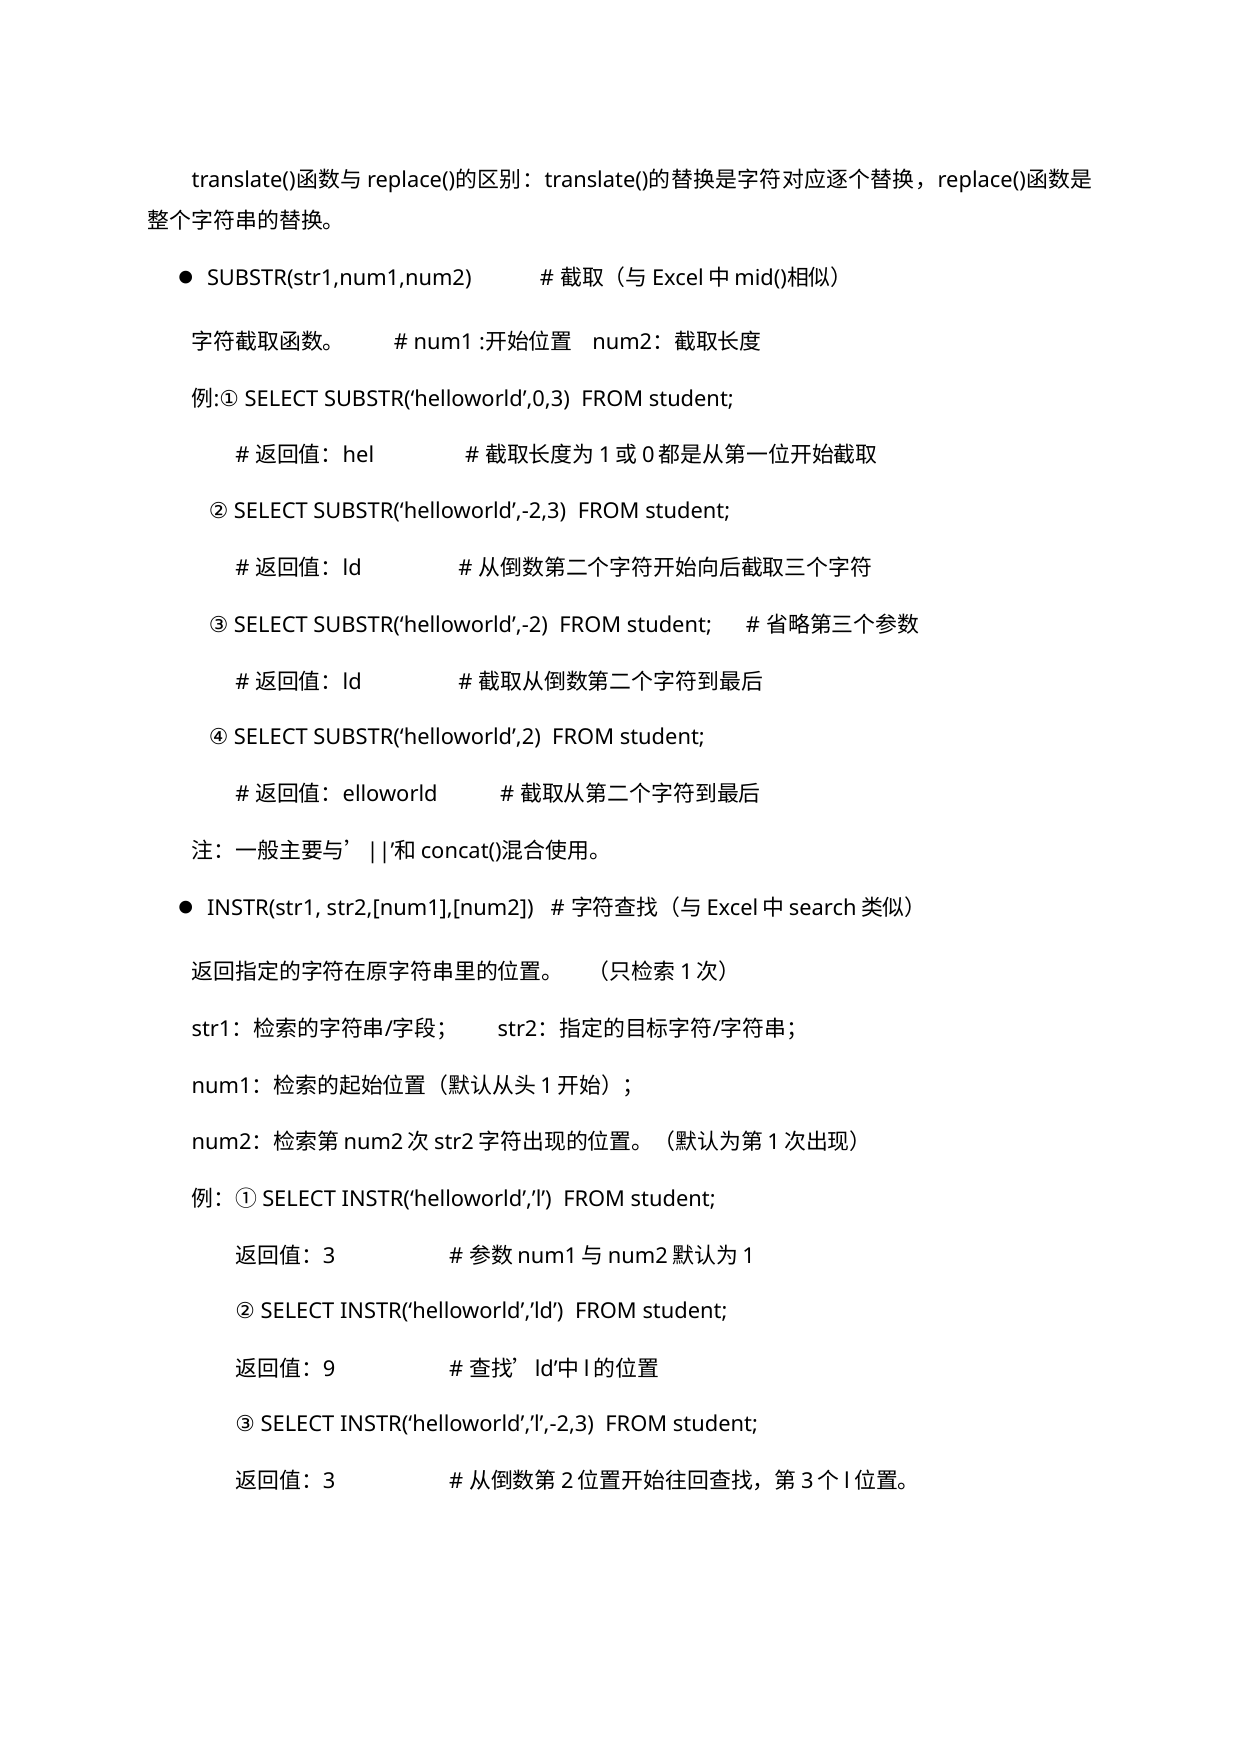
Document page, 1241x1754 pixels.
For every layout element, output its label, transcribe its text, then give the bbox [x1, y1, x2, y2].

text ② SELECT SUBSTR(‘helloworld’,-2,3) FROM student; [148, 494, 1092, 526]
text 字符截取函数。 # num1 :开始位置 num2：截取长度 [148, 324, 1092, 356]
text 例:① SELECT SUBSTR(‘helloworld’,0,3) FROM student; [148, 381, 1092, 413]
text str1：检索的字符串/字段； str2：指定的目标字符/字符串； [148, 1011, 1092, 1043]
text # 返回值：ld # 截取从倒数第二个字符到最后 [148, 663, 1092, 696]
text 例：① SELECT INSTR(‘helloworld’,’l’) FROM student; [148, 1181, 1092, 1213]
text 返回值：9 # 查找’ld’中l的位置 [148, 1350, 1092, 1383]
text 注：一般主要与’||’和concat()混合使用。 [148, 833, 1092, 865]
list SUBSTR(str1,num1,num2) # 截取（与Excel中mid()相似） [177, 259, 1092, 292]
text ② SELECT INSTR(‘helloworld’,’ld’) FROM student; [148, 1294, 1092, 1327]
text 返回值：3 # 参数num1与num2默认为1 [148, 1237, 1092, 1270]
text # 返回值：ld # 从倒数第二个字符开始向后截取三个字符 [148, 550, 1092, 582]
text # 返回值：elloworld # 截取从第二个字符到最后 [148, 776, 1092, 809]
list INSTR(str1, str2,[num1],[num2]) # 字符查找（与Excel中search类似） [177, 889, 1092, 922]
text num1：检索的起始位置（默认从头1开始）； [148, 1067, 1092, 1100]
text translate()函数与replace()的区别：translate()的替换是字符对应逐个替换，replace()函数是整个字符串的替换。 [148, 162, 1092, 235]
text 返回指定的字符在原字符串里的位置。 （只检索1次） [148, 954, 1092, 987]
text num2：检索第num2次str2字符出现的位置。（默认为第1次出现） [148, 1124, 1092, 1157]
text 返回值：3 # 从倒数第2位置开始往回查找，第3个l位置。 [148, 1463, 1092, 1496]
text # 返回值：hel # 截取长度为1或0都是从第一位开始截取 [148, 437, 1092, 470]
text ③ SELECT SUBSTR(‘helloworld’,-2) FROM student; # 省略第三个参数 [148, 607, 1092, 639]
text ③ SELECT INSTR(‘helloworld’,’l’,-2,3) FROM student; [148, 1407, 1092, 1439]
text ④ SELECT SUBSTR(‘helloworld’,2) FROM student; [148, 720, 1092, 752]
